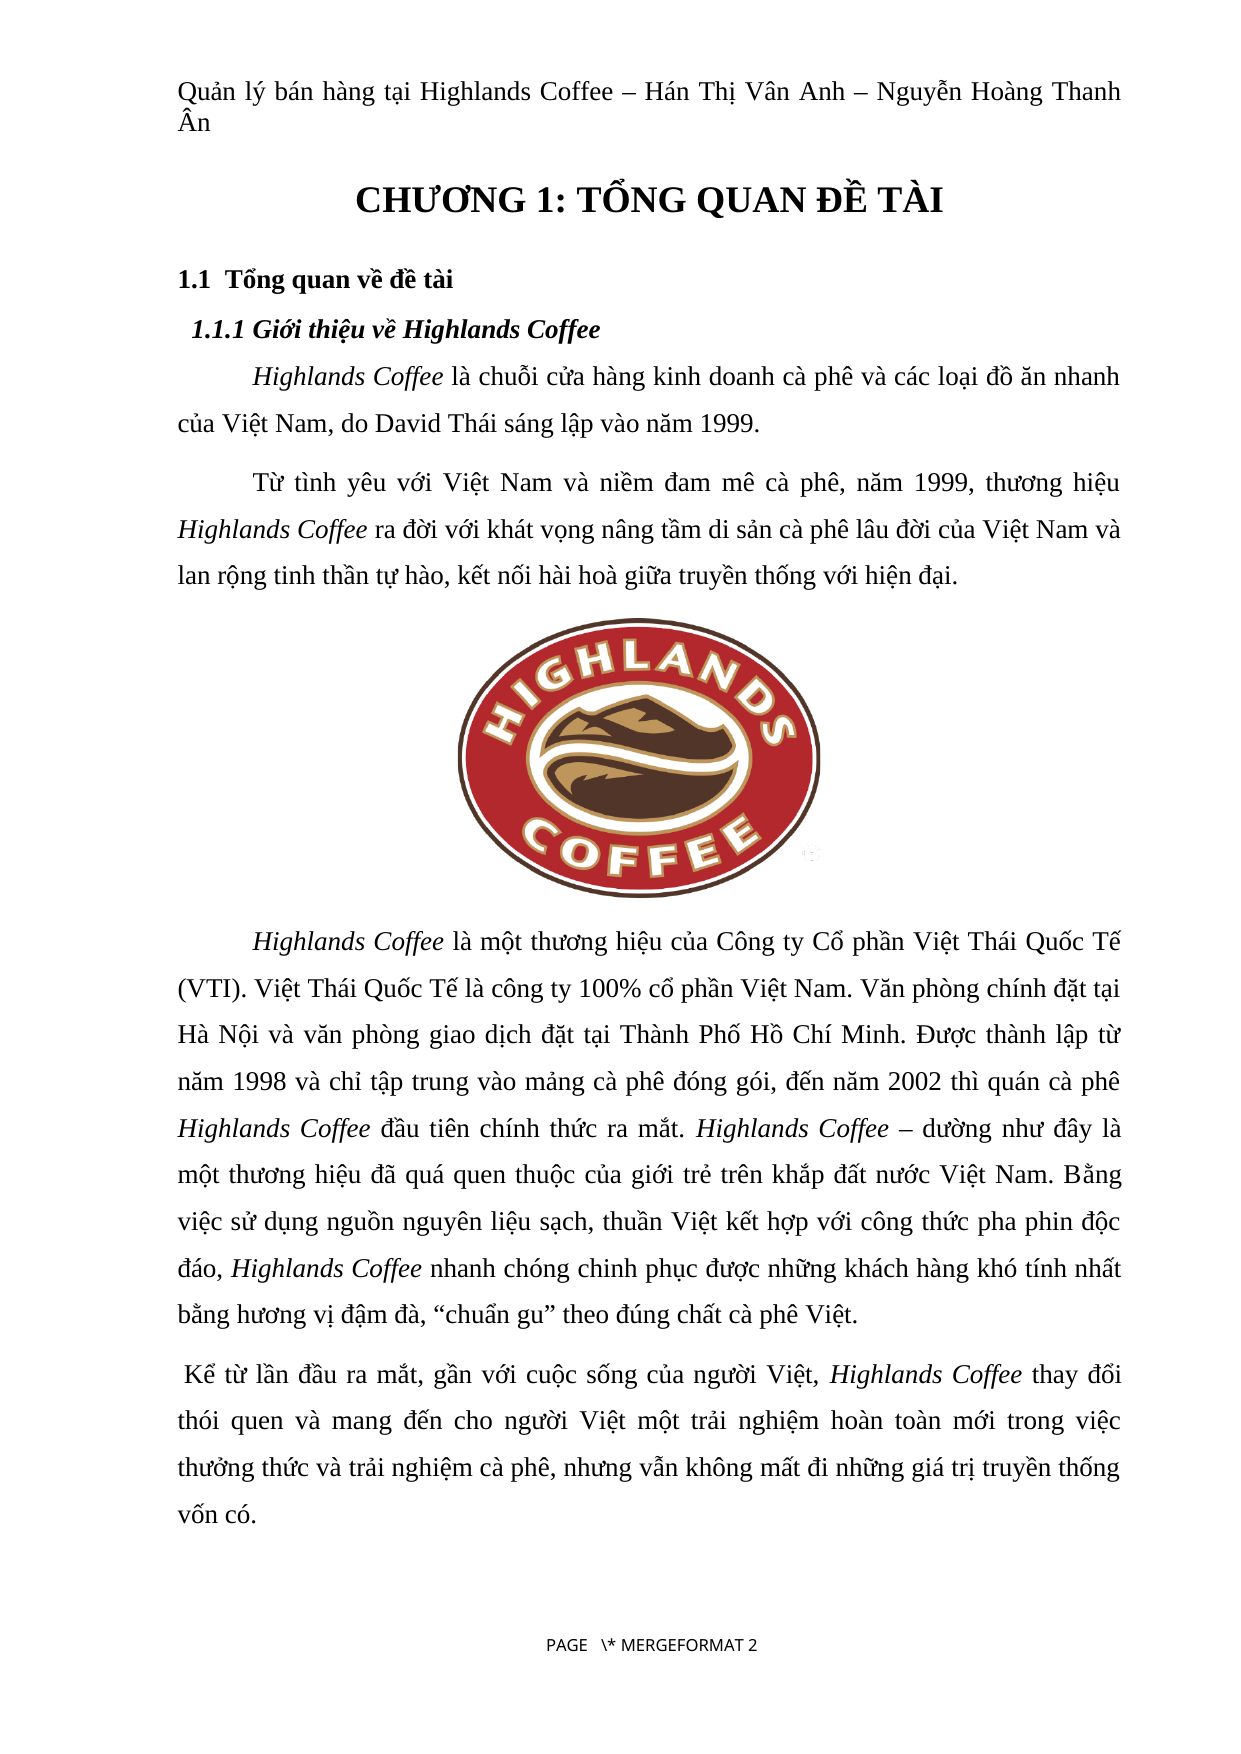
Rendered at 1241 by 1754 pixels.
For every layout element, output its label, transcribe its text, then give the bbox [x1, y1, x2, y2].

text Highlands Coffee là chuỗi cửa hàng kinh doanh cà phê và các loại đồ ăn nhanh của Việt Nam, do David Thái sáng lập vào năm 1999. [177, 360, 1122, 438]
text Kể từ lần đầu ra mắt, gần với cuộc sống của người Việt, Highlands Coffee thay đổi thói quen và mang đến cho người Việt một trải nghiệm hoàn toàn mới trong việc thưởng thức và trải nghiệm cà phê, nhưng vẫn không mất đi những giá trị truyền thống vốn có. [177, 1358, 1122, 1529]
text Highlands Coffee là một thương hiệu của Công ty Cổ phần Việt Thái Quốc Tế (VTI). Việt Thái Quốc Tế là công ty 100% cổ phần Việt Nam. Văn phòng chính đặt tại Hà Nội và văn phòng giao dịch đặt tại Thành Phố Hồ Chí Minh. Ðược thành lập từ năm 1998 và chỉ tập trung vào mảng cà phê đóng gói, đến năm 2002 thì quán cà phê Highlands Coffee đầu tiên chính thức ra mắt. Highlands Coffee – dường như đây là một thương hiệu đã quá quen thuộc của giới trẻ trên khắp đất nước Việt Nam. Bằng việc sử dụng nguồn nguyên liệu sạch, thuần Việt kết hợp với công thức pha phin độc đáo, Highlands Coffee nhanh chóng chinh phục được những khách hàng khó tính nhất bằng hương vị đậm đà, “chuẩn gu” theo đúng chất cà phê Việt. [177, 925, 1122, 1330]
text Từ tình yêu với Việt Nam và niềm đam mê cà phê, năm 1999, thương hiệu Highlands Coffee ra đời với khát vọng nâng tầm di sản cà phê lâu đời của Việt Nam và lan rộng tinh thần tự hào, kết nối hài hoà giữa truyền thống với hiện đại. [177, 466, 1122, 591]
picture [457, 618, 821, 898]
subtitle Giới thiệu về Highlands Coffee [252, 313, 1122, 345]
subtitle Tổng quan về đề tài [177, 263, 1122, 294]
subtitle CHƯƠNG 1: TỔNG QUAN ĐỀ TÀI [177, 177, 1122, 220]
